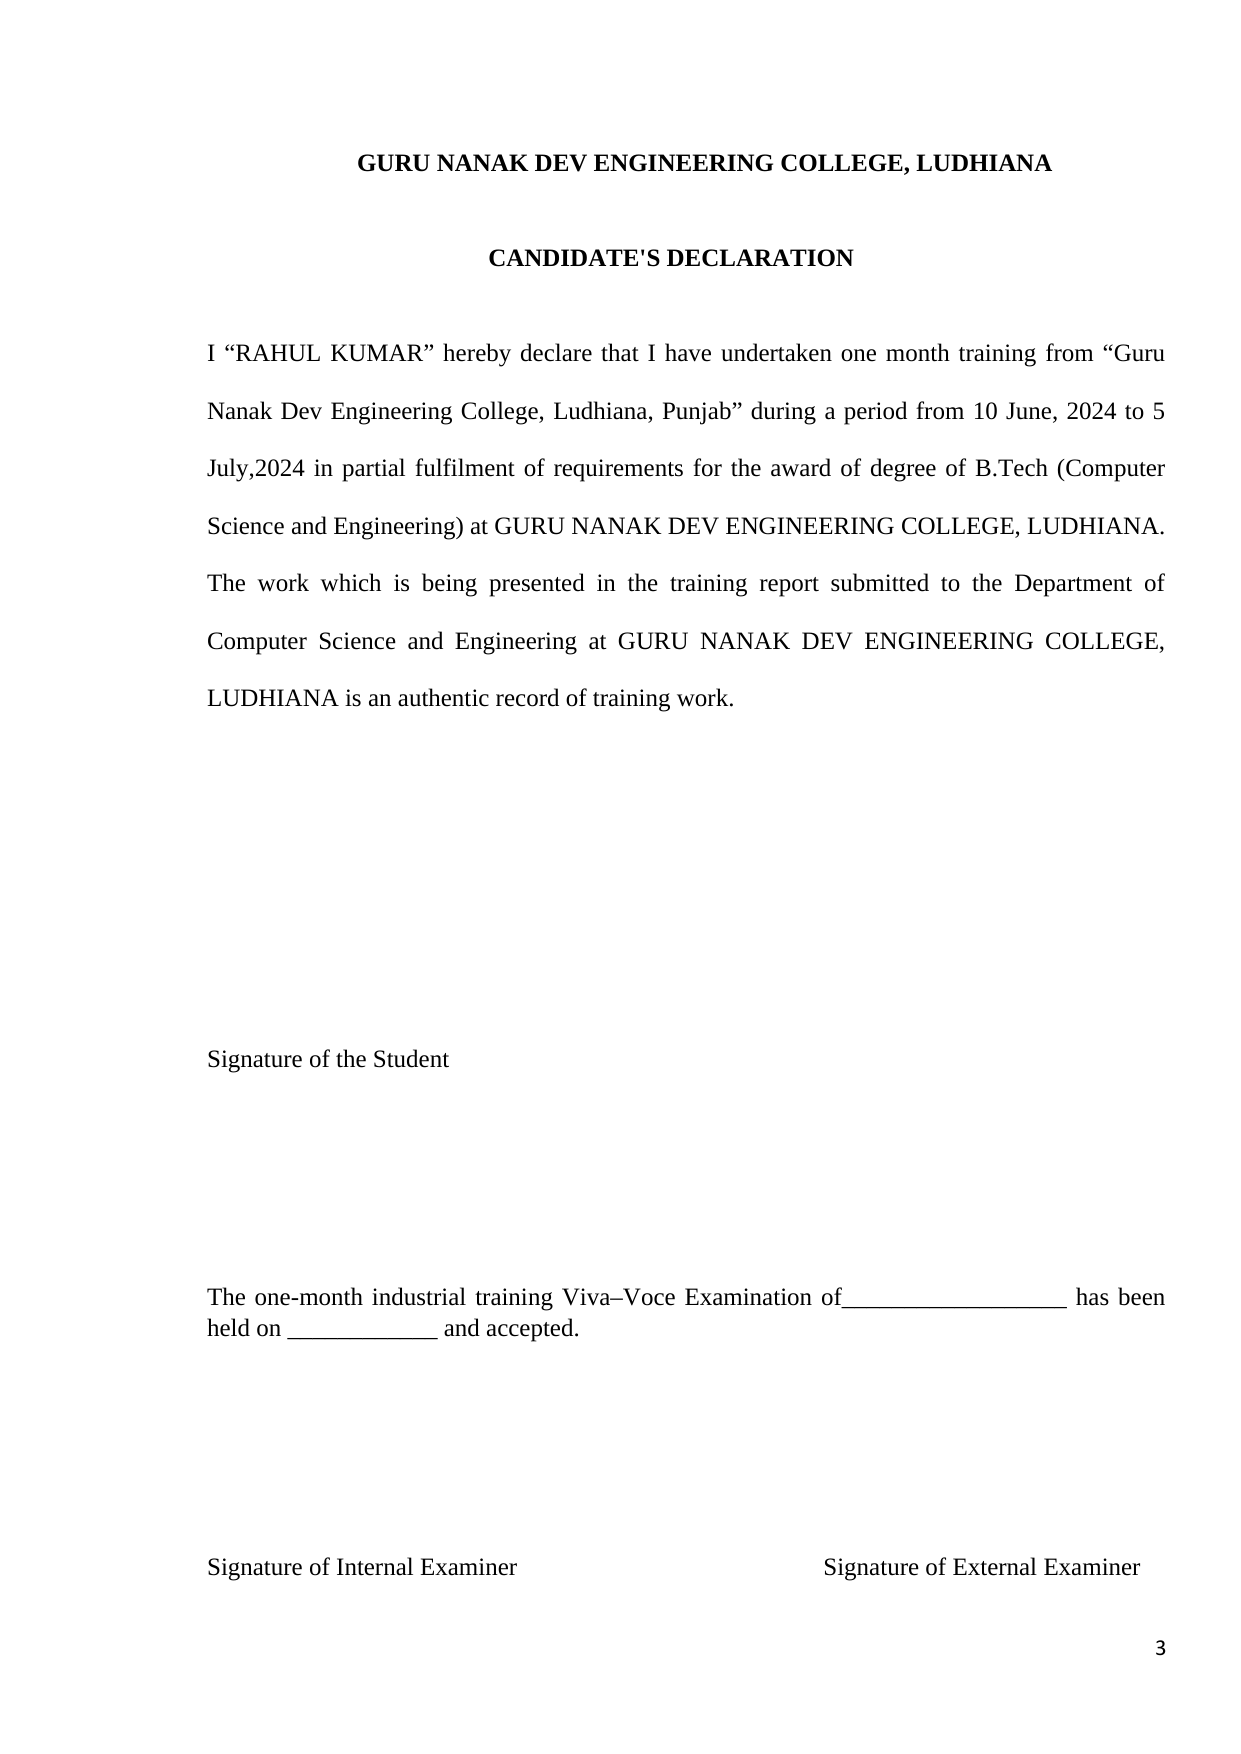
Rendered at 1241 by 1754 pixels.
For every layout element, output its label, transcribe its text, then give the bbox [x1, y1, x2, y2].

text Signature of the Student [207, 1044, 1166, 1073]
text CANDIDATE'S DECLARATION [207, 243, 1166, 272]
text The one-month industrial training Viva–Voce Examination of__________________ has been held on ____________ and accepted. [207, 1282, 1166, 1342]
text GURU NANAK DEV ENGINEERING COLLEGE, LUDHIANA [282, 148, 1166, 176]
text I “RAHUL KUMAR” hereby declare that I have undertaken one month training from “Guru Nanak Dev Engineering College, Ludhiana, Punjab” during a period from 10 June, 2024 to 5 July,2024 in partial fulfilment of requirements for the award of degree of B.Tech (Computer Science and Engineering) at GURU NANAK DEV ENGINEERING COLLEGE, LUDHIANA. The work which is being presented in the training report submitted to the Department of Computer Science and Engineering at GURU NANAK DEV ENGINEERING COLLEGE, LUDHIANA is an authentic record of training work. [207, 338, 1166, 712]
text Signature of Internal Examiner Signature of External Examiner [207, 1552, 1166, 1581]
